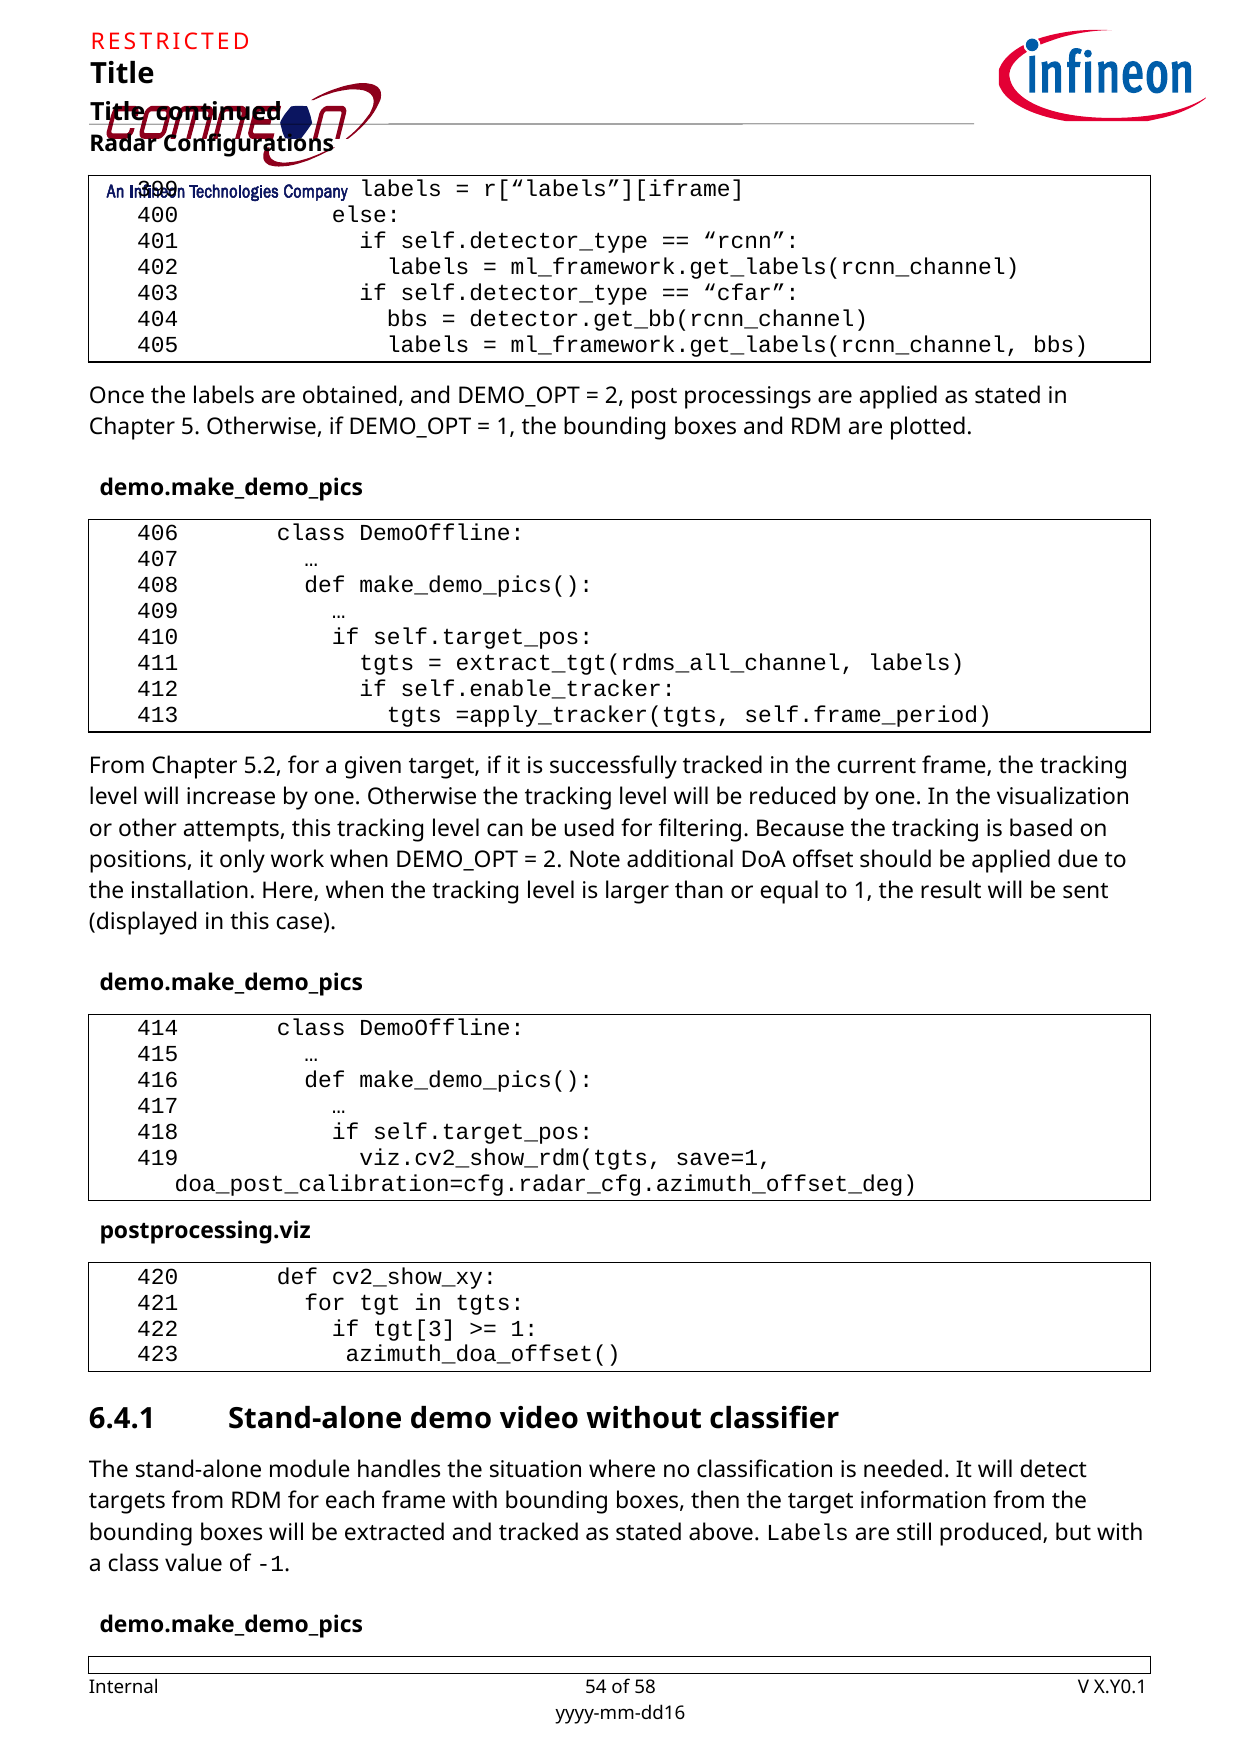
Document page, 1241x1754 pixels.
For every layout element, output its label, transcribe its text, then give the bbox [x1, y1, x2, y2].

text The stand-alone module handles the situation where no classification is needed. It will detect targets from RDM for each frame with bounding boxes, then the target information from the bounding boxes will be extracted and tracked as stated above. Labels are still produced, but with a class value of -1. [89, 1453, 1152, 1578]
text Once the labels are obtained, and DEMO_OPT = 2, post processings are applied as stated in Chapter 5. Otherwise, if DEMO_OPT = 1, the bounding boxes and RDM are plotted. [89, 379, 1152, 442]
table_header demo.make_demo_pics [88, 1595, 1150, 1656]
text From Chapter 5.2, for a given target, if it is successfully tracked in the current frame, the tracking level will increase by one. Otherwise the tracking level will be reduced by one. In the visualization or other attempts, this tracking level can be used for filtering. Because the tracking is based on positions, it only work when DEMO_OPT = 2. Note additional DoA offset should be applied due to the installation. Here, when the tracking level is larger than or equal to 1, the result will be sent (displayed in this case). [89, 749, 1152, 937]
subtitle Stand-alone demo video without classifier [89, 1397, 1152, 1437]
table_cell class DemoOffline: … def make_demo_pics(): … if self.target_pos: viz.cv2_show_rdm(tgts, save=1, doa_post_calibration=cfg.radar_cfg.azimuth_offset_deg) [89, 1015, 1150, 1200]
table_cell postprocessing.viz [88, 1201, 1150, 1262]
table_cell class DemoOffline: … def make_demo_pics(): … if self.target_pos: tgts = extract_tgt(rdms_all_channel, labels) if self.enable_tracker: tgts =apply_tracker(tgts, self.frame_period) [89, 520, 1150, 731]
table_header demo.make_demo_pics [88, 953, 1150, 1014]
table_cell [89, 176, 1150, 361]
table_header demo.make_demo_pics [88, 458, 1150, 519]
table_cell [89, 1657, 1150, 1672]
table_cell def cv2_show_xy: for tgt in tgts: if tgt[3] >= 1: azimuth_doa_offset() [89, 1263, 1150, 1371]
